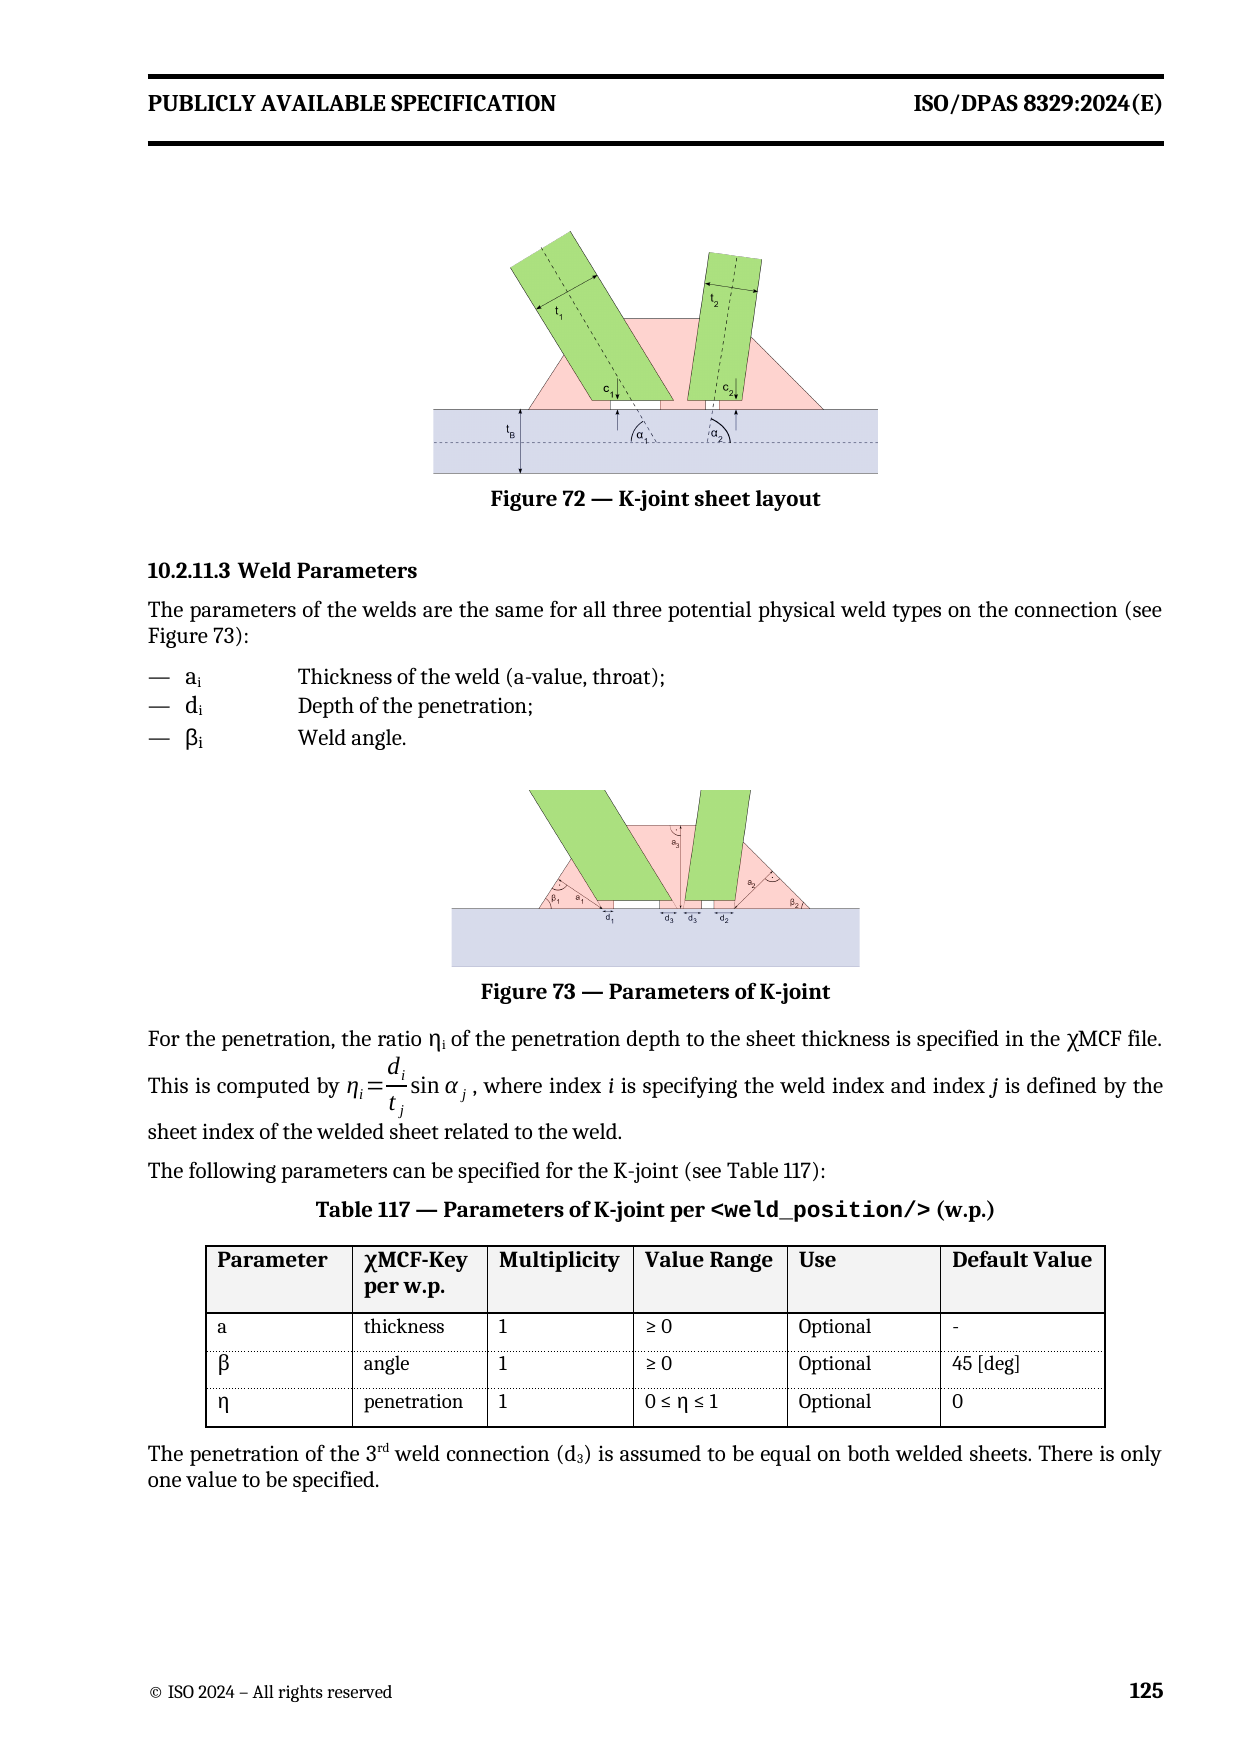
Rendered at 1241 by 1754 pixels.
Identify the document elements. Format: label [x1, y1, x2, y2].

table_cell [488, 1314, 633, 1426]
picture [451, 790, 860, 967]
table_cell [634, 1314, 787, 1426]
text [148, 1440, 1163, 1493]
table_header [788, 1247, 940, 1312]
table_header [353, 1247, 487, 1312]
picture [433, 231, 878, 474]
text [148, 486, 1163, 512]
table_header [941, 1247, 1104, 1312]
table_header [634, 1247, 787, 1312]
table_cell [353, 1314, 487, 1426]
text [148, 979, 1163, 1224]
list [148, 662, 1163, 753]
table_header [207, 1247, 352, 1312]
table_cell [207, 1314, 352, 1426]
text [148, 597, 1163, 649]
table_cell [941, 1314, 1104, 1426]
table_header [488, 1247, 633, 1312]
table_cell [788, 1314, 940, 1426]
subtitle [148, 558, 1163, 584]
